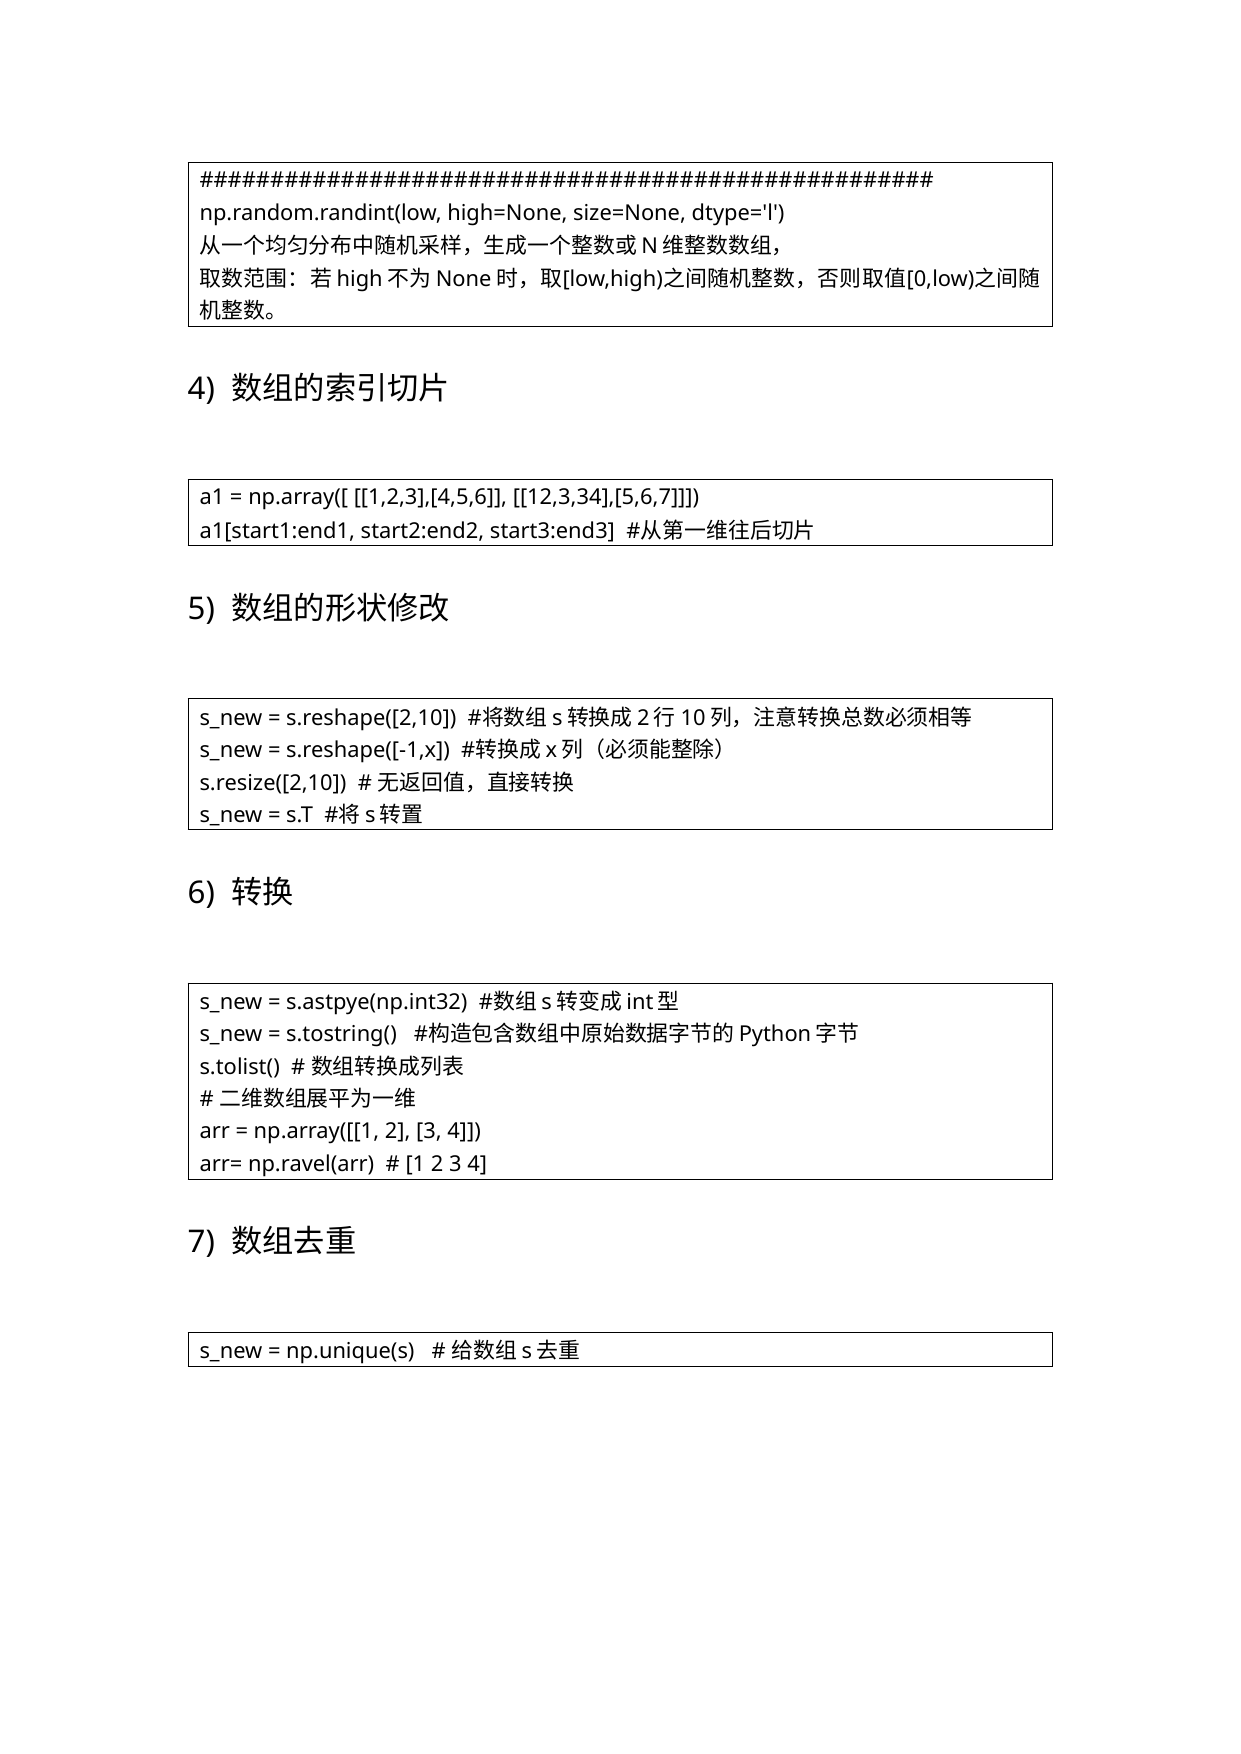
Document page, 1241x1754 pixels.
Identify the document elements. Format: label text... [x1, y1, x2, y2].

table_header s_new = np.unique(s) # 给数组s去重 [189, 1333, 1052, 1366]
subtitle 数组的形状修改 [187, 573, 1053, 638]
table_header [189, 163, 1052, 326]
subtitle 转换 [187, 857, 1053, 922]
table_header s_new = s.astpye(np.int32) #数组s转变成int型 s_new = s.tostring() #构造包含数组中原始数据字节的Python字节 s.tolist() # 数组转换成列表 # 二维数组展平为一维 arr = np.array([[1, 2], [3, 4]]) arr= np.ravel(arr) # [1 2 3 4] [189, 984, 1052, 1179]
subtitle 数组去重 [187, 1207, 1053, 1272]
subtitle 数组的索引切片 [187, 354, 1053, 419]
table_header a1 = np.array([ [[1,2,3],[4,5,6]], [[12,3,34],[5,6,7]]]) a1[start1:end1, start2:end2, start3:end3] #从第一维往后切片 [189, 480, 1052, 545]
table_header s_new = s.reshape([2,10]) #将数组s转换成2行 10列，注意转换总数必须相等 s_new = s.reshape([-1,x]) #转换成x列（必须能整除） s.resize([2,10]) # 无返回值，直接转换 s_new = s.T #将s转置 [189, 699, 1052, 829]
